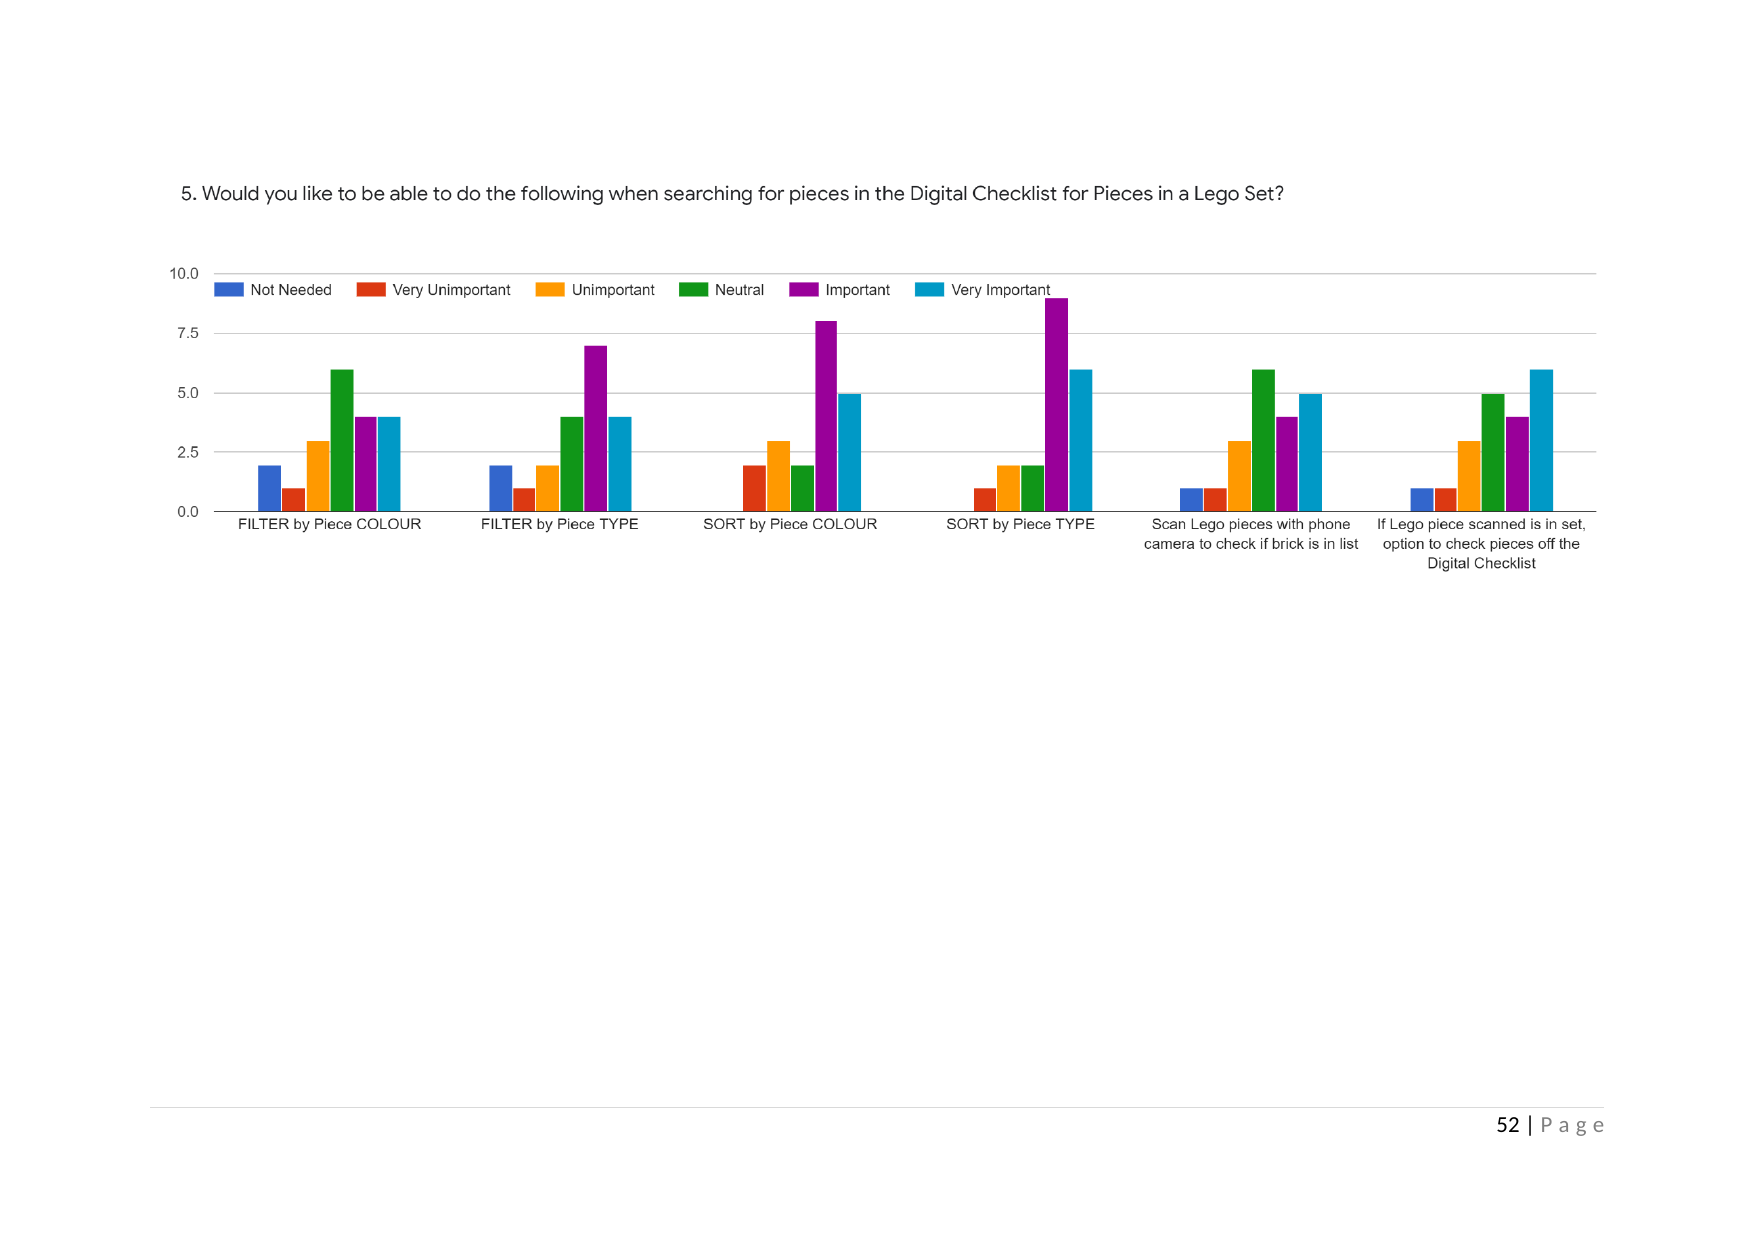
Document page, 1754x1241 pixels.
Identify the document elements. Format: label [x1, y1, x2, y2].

picture [150, 150, 1597, 605]
